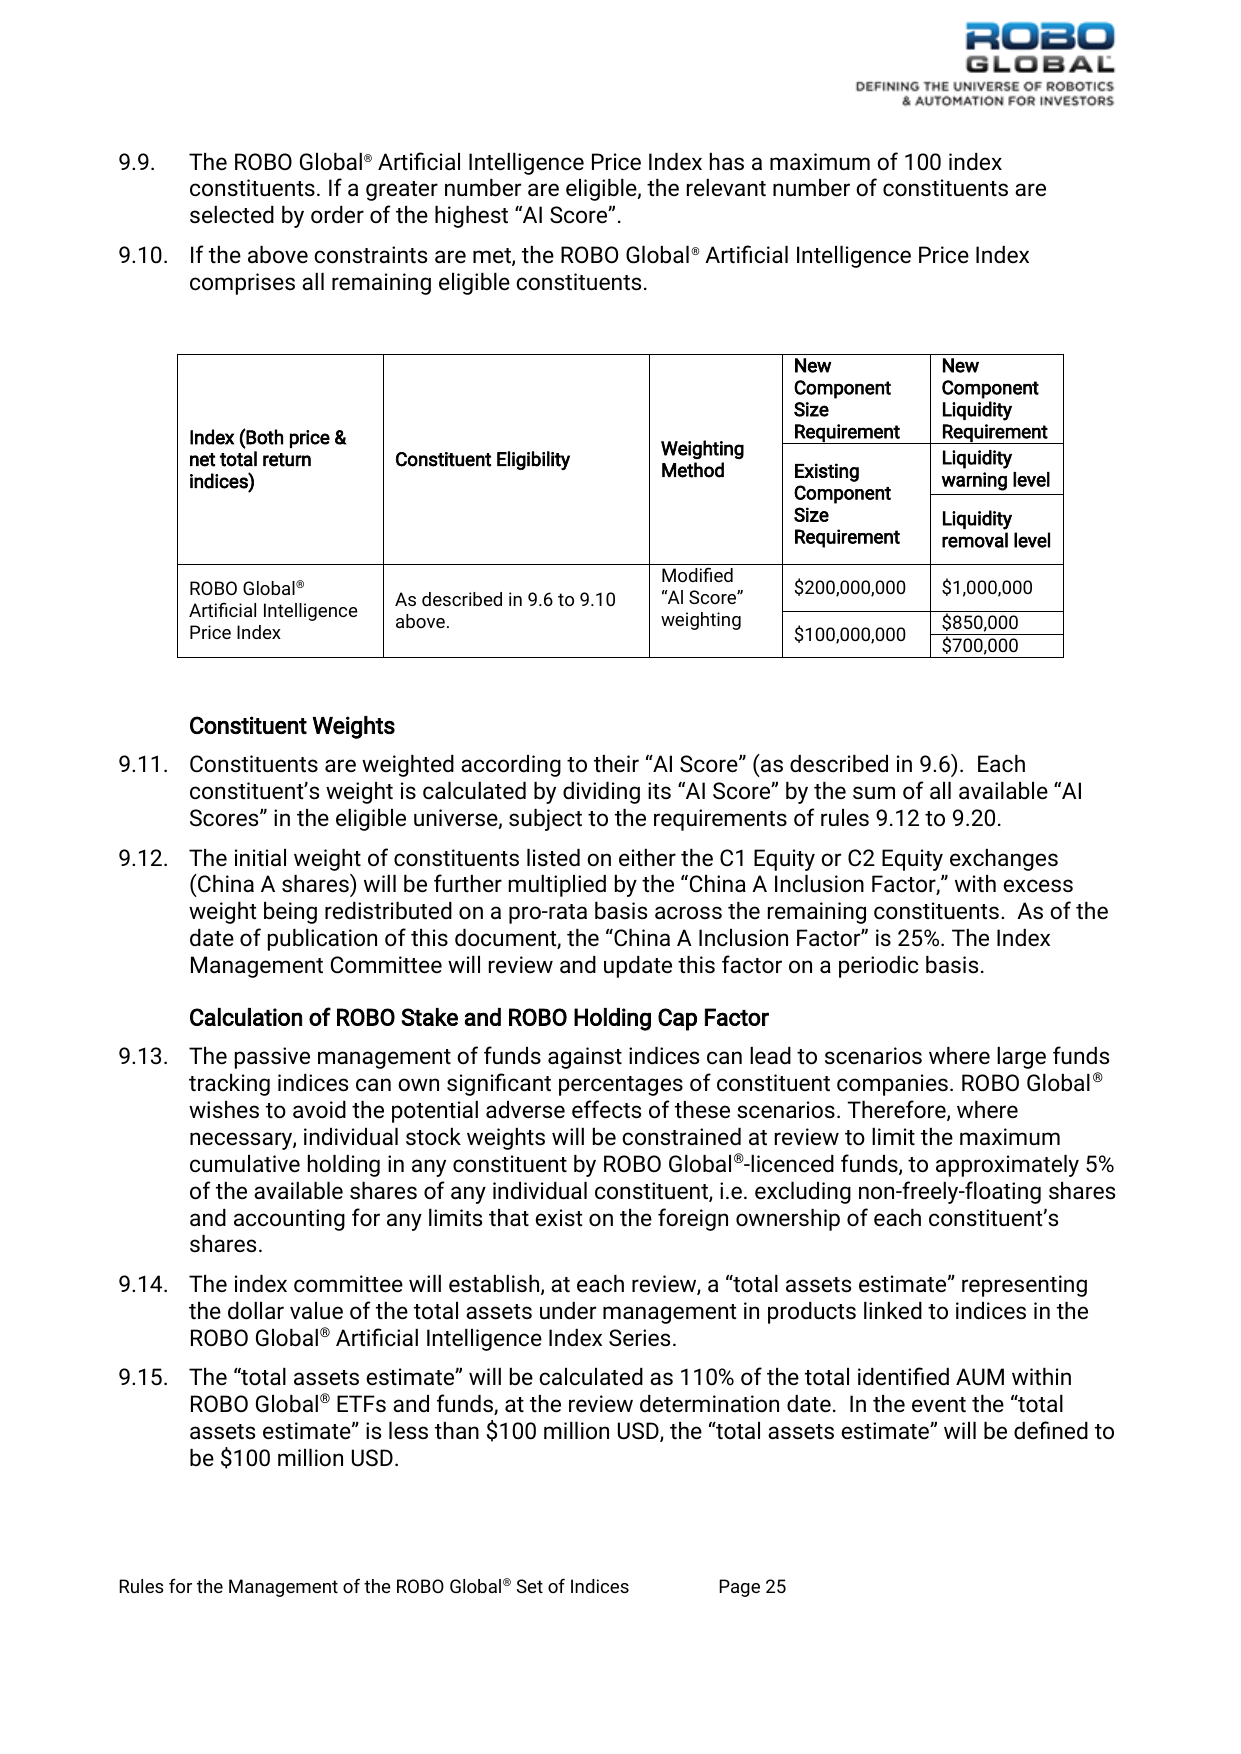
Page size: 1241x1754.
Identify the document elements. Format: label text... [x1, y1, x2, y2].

table_header New Component Liquidity Requirement [931, 355, 1063, 443]
table_cell $850,000 [931, 612, 1063, 634]
subtitle Constituent Weights [189, 712, 1122, 739]
picture [851, 19, 1122, 113]
subtitle Calculation of ROBO Stake and ROBO Holding Cap Factor [189, 1004, 1122, 1031]
list The ROBO Global® Artificial Intelligence Price Index has a maximum of 100 index constituents. If a greater number are eligible, the relevant number of constituents are selected by order of the highest “AI Score”. [118, 149, 1122, 229]
table_cell $100,000,000 [783, 612, 930, 657]
table_cell $700,000 [931, 635, 1063, 657]
table_cell As described in 9.6 to 9.10 above. [384, 565, 649, 657]
table_header New Component Size Requirement [783, 355, 930, 443]
list The index committee will establish, at each review, a “total assets estimate” representing the dollar value of the total assets under management in products linked to indices in the ROBO Global® Artificial Intelligence Index Series. [118, 1271, 1122, 1352]
table_cell $200,000,000 [783, 565, 930, 611]
table_cell ROBO Global® Artificial Intelligence Price Index [178, 565, 383, 657]
list The “total assets estimate” will be calculated as 110% of the total identified AUM within ROBO Global® ETFs and funds, at the review determination date. In the event the “total assets estimate” is less than $100 million USD, the “total assets estimate” will be defined to be $100 million USD. [118, 1364, 1122, 1472]
list The initial weight of constituents listed on either the C1 Equity or C2 Equity exchanges (China A shares) will be further multiplied by the “China A Inclusion Factor,” with excess weight being redistributed on a pro-rata basis across the remaining constituents. As of the date of publication of this document, the “China A Inclusion Factor” is 25%. The Index Management Committee will review and update this factor on a periodic basis. [118, 845, 1122, 979]
list Constituents are weighted according to their “AI Score” (as described in 9.6). Each constituent’s weight is calculated by dividing its “AI Score” by the sum of all available “AI Scores” in the eligible universe, subject to the requirements of rules 9.12 to 9.20. [118, 752, 1122, 832]
table_cell Modified “Al Score” weighting [650, 565, 782, 657]
table_cell Liquidity warning level [931, 444, 1063, 494]
table_header Constituent Eligibility [384, 355, 649, 564]
table_cell Liquidity removal level [931, 495, 1063, 564]
table_cell $1,000,000 [931, 565, 1063, 611]
list If the above constraints are met, the ROBO Global® Artificial Intelligence Price Index comprises all remaining eligible constituents. [118, 242, 1122, 296]
table_header Index (Both price & net total return indices) [178, 355, 383, 564]
table_header Weighting Method [650, 355, 782, 564]
list The passive management of funds against indices can lead to scenarios where large funds tracking indices can own significant percentages of constituent companies. ROBO Global® wishes to avoid the potential adverse effects of these scenarios. Therefore, where necessary, individual stock weights will be constrained at review to limit the maximum cumulative holding in any constituent by ROBO Global®-licenced funds, to approximately 5% of the available shares of any individual constituent, i.e. excluding non-freely-floating shares and accounting for any limits that exist on the foreign ownership of each constituent’s shares. [118, 1043, 1122, 1258]
table_cell Existing Component Size Requirement [783, 444, 930, 564]
